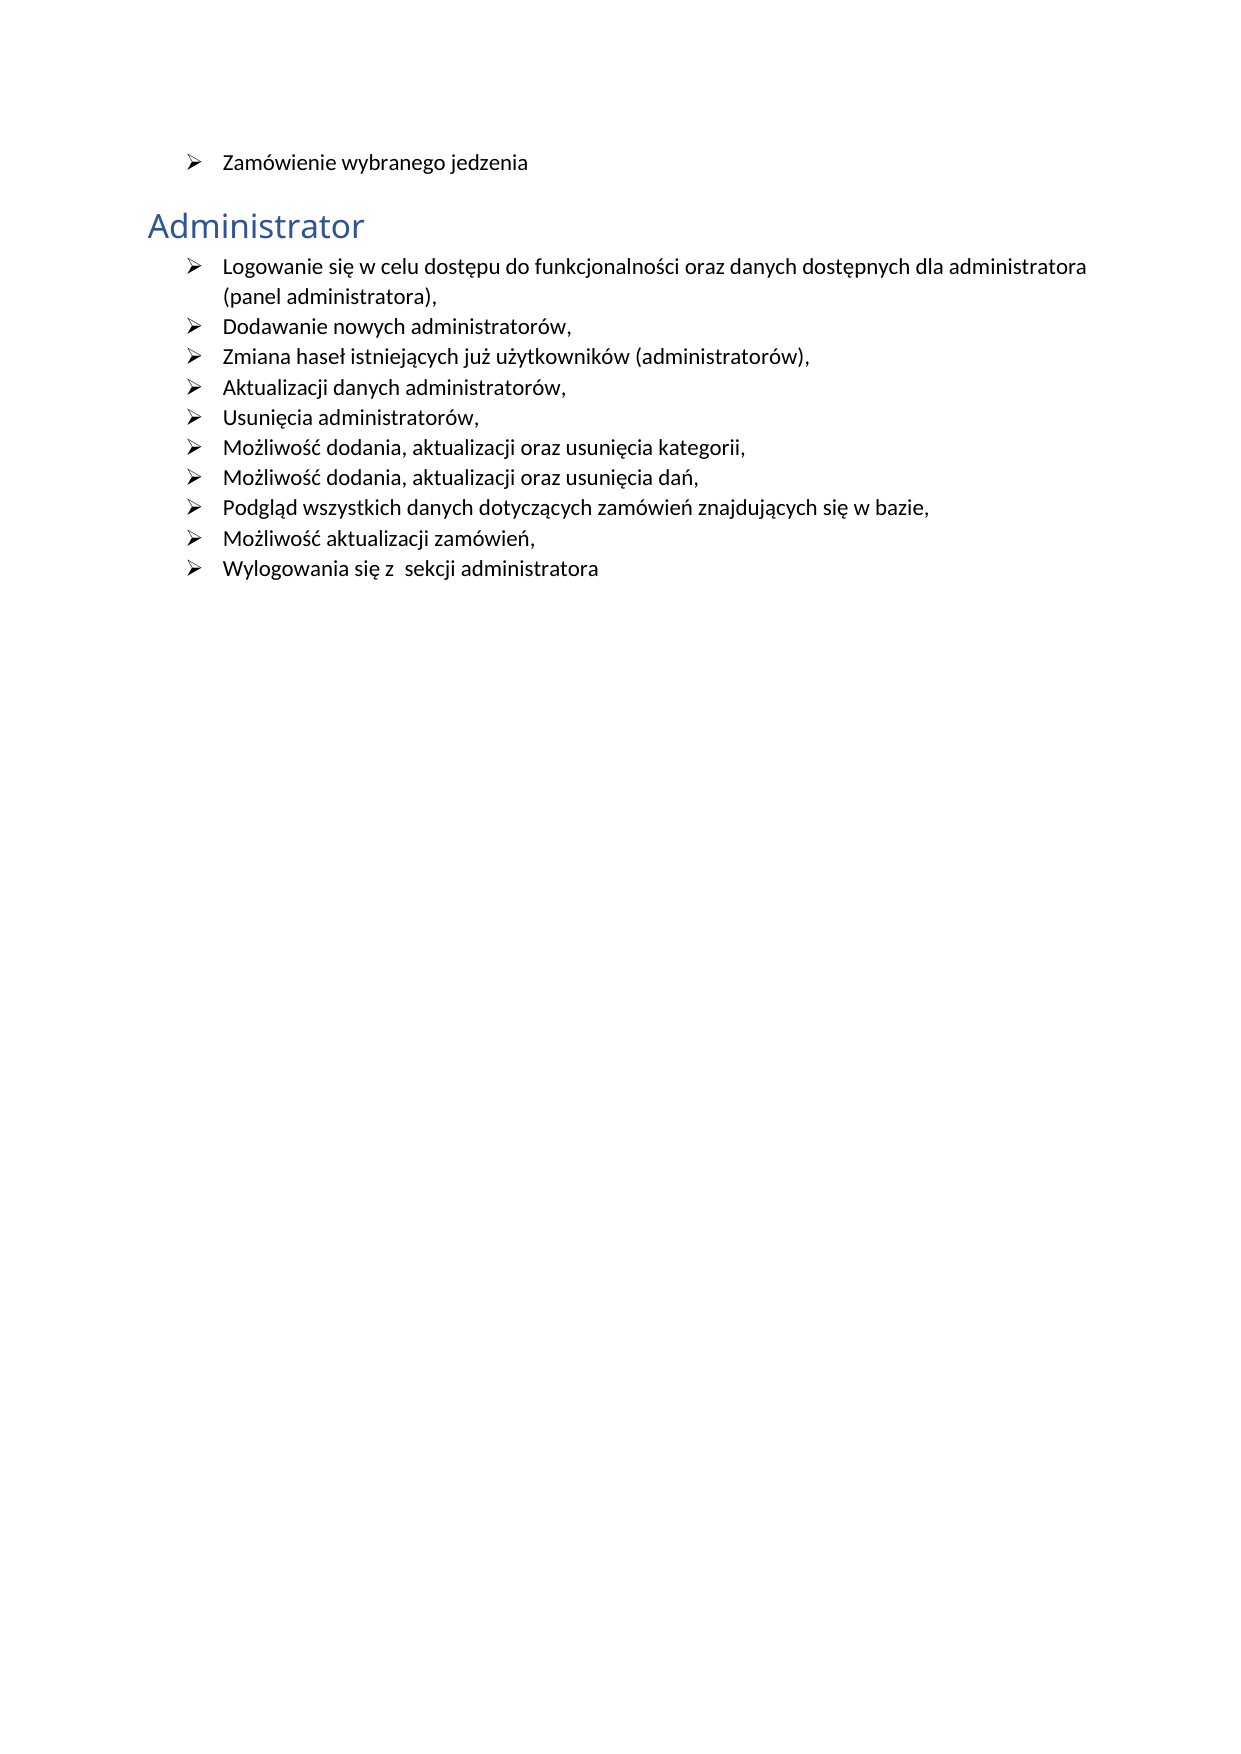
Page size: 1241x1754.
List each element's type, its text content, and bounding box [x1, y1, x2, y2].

list Możliwość dodania, aktualizacji oraz usunięcia dań, [185, 463, 1093, 491]
list Zamówienie wybranego jedzenia [185, 148, 1093, 176]
list Możliwość aktualizacji zamówień, [185, 524, 1093, 552]
list Usunięcia administratorów, [185, 403, 1093, 431]
list Dodawanie nowych administratorów, [185, 312, 1093, 340]
list Wylogowania się z sekcji administratora [185, 554, 1093, 582]
list Podgląd wszystkich danych dotyczących zamówień znajdujących się w bazie, [185, 493, 1093, 521]
list Możliwość dodania, aktualizacji oraz usunięcia kategorii, [185, 433, 1093, 461]
list Zmiana haseł istniejących już użytkowników (administratorów), [185, 342, 1093, 370]
subtitle Administrator [148, 203, 1093, 248]
list Aktualizacji danych administratorów, [185, 373, 1093, 401]
list Logowanie się w celu dostępu do funkcjonalności oraz danych dostępnych dla administratora (panel administratora), [185, 252, 1093, 310]
